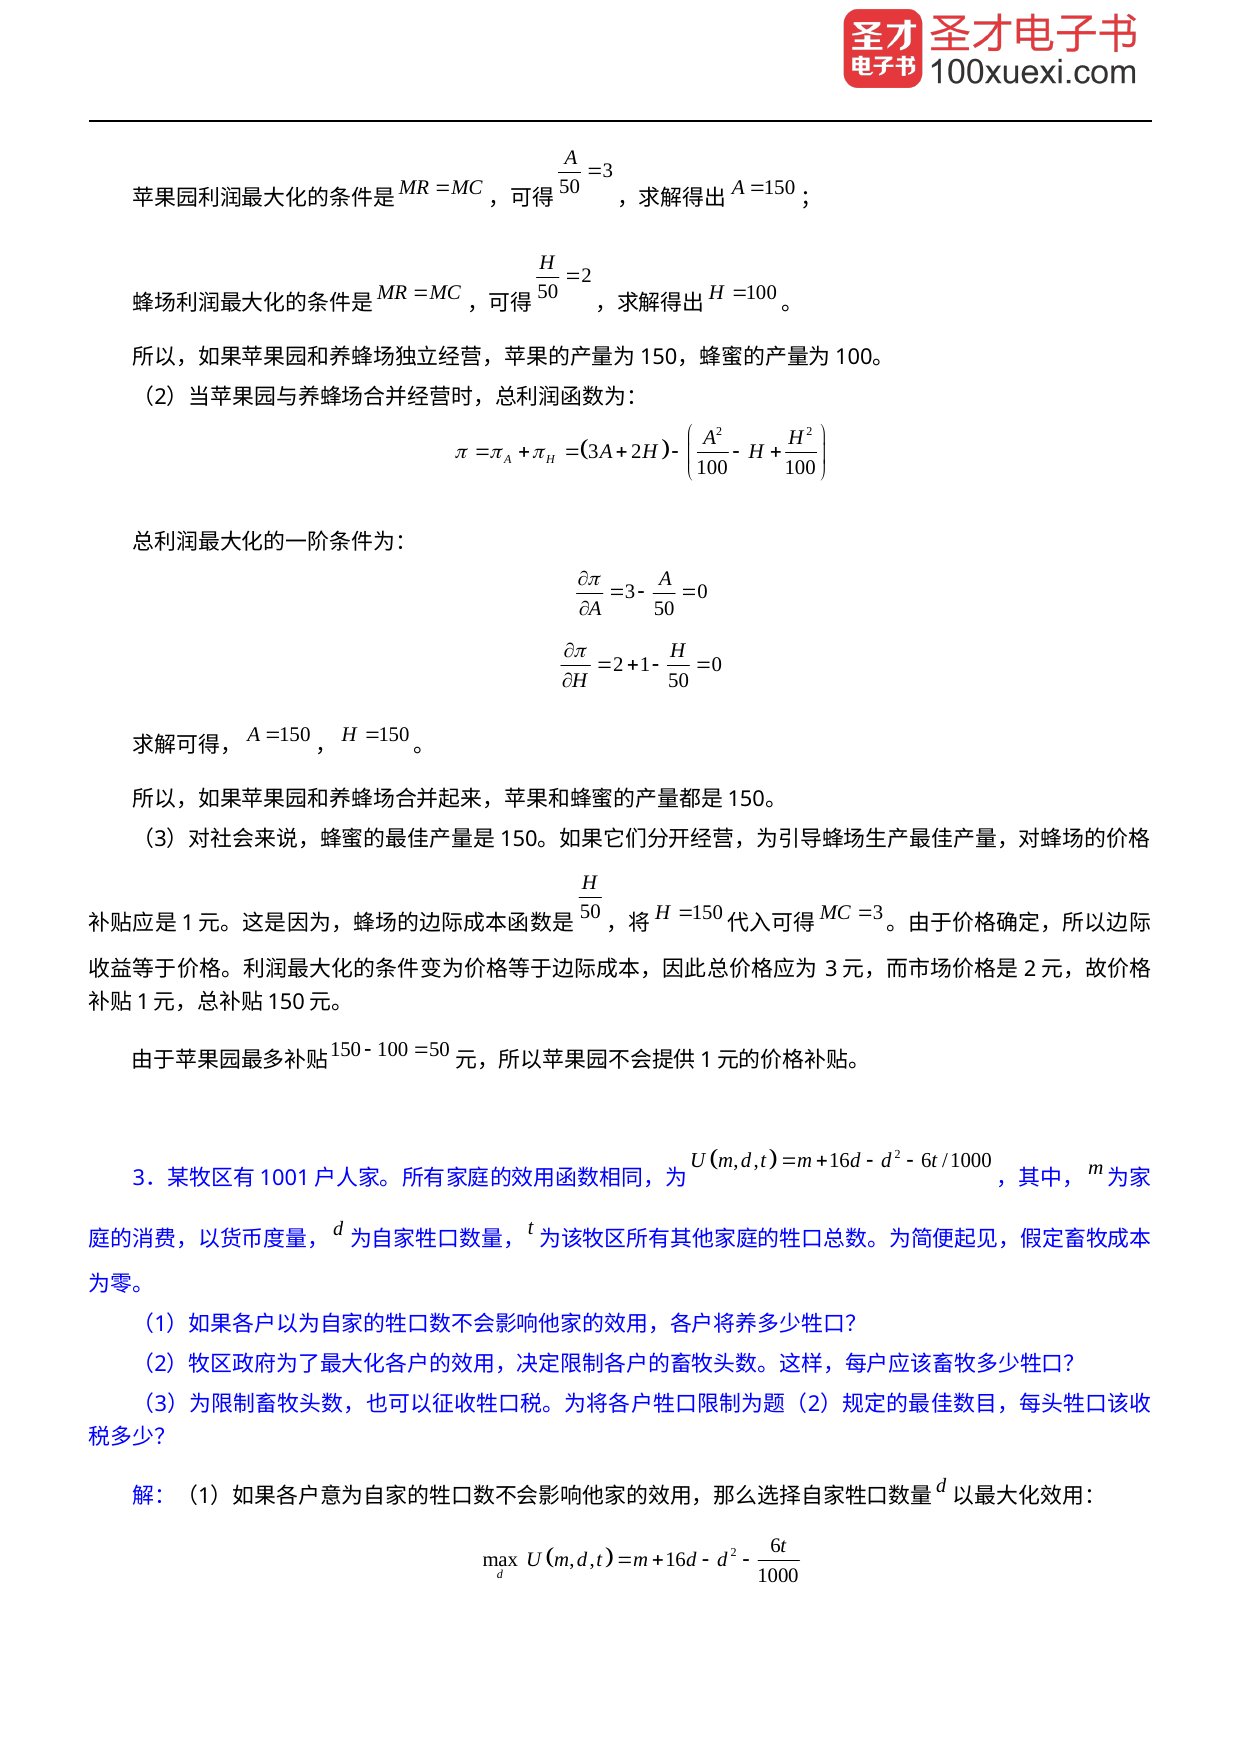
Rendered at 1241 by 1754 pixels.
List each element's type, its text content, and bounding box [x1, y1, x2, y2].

text （2）当苹果园与养蜂场合并经营时，总利润函数为： [88, 378, 1152, 411]
text 所以，如果苹果园和养蜂场合并起来，苹果和蜂蜜的产量都是150。 [88, 781, 1152, 813]
text （3）对社会来说，蜂蜜的最佳产量是150。如果它们分开经营，为引导蜂场生产最佳产量，对蜂场的价格补贴应是1元。这是因为，蜂场的边际成本函数是，将代入可得。由于价格确定，所以边际收益等于价格。利润最大化的条件变为价格等于边际成本，因此总价格应为3元，而市场价格是2元，故价格补贴1元，总补贴150元。 [88, 821, 1152, 1016]
text 蜂场利润最大化的条件是，可得，求解得出。 [88, 233, 1152, 331]
text （1）如果各户以为自家的牲口数不会影响他家的效用，各户将养多少牲口？ [88, 1306, 1152, 1338]
text 求解可得，，。 [88, 708, 1152, 773]
text 苹果园利润最大化的条件是，可得，求解得出； [88, 128, 1152, 226]
text 所以，如果苹果园和养蜂场独立经营，苹果的产量为150，蜂蜜的产量为100。 [88, 338, 1152, 371]
text （3）为限制畜牧头数，也可以征收牲口税。为将各户牲口限制为题（2）规定的最佳数目，每头牲口该收税多少？ [88, 1386, 1152, 1451]
text 3．某牧区有1001户人家。所有家庭的效用函数相同，为，其中，为家庭的消费，以货币度量，为自家牲口数量，为该牧区所有其他家庭的牲口总数。为简便起见，假定畜牧成本为零。 [88, 1136, 1152, 1298]
text 总利润最大化的一阶条件为： [88, 523, 1152, 556]
text 由于苹果园最多补贴元，所以苹果园不会提供1元的价格补贴。 [88, 1023, 1152, 1088]
text （2）牧区政府为了最大化各户的效用，决定限制各户的畜牧头数。这样，每户应该畜牧多少牲口？ [88, 1346, 1152, 1378]
picture [834, 0, 1152, 97]
text 解：（1）如果各户意为自家的牲口数不会影响他家的效用，那么选择自家牲口数量以最大化效用： [88, 1458, 1152, 1523]
